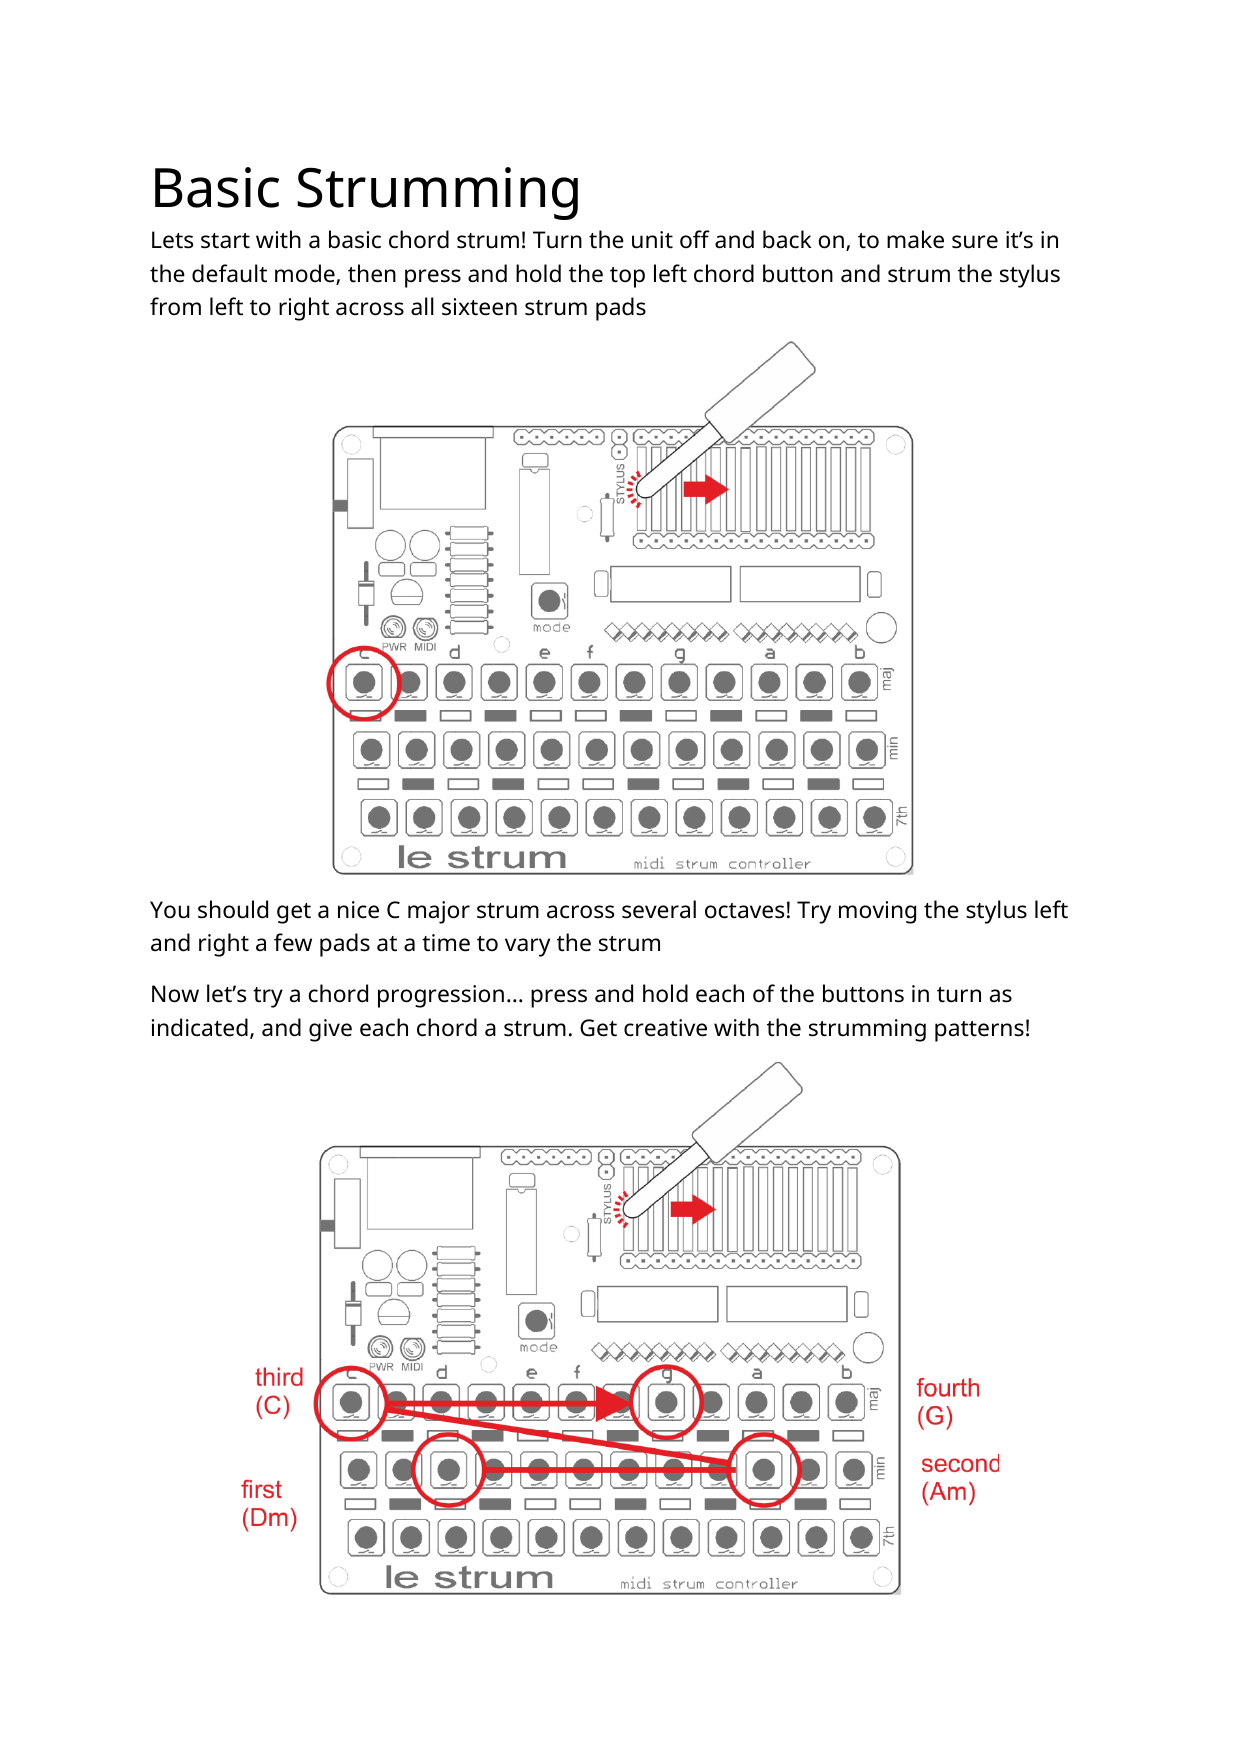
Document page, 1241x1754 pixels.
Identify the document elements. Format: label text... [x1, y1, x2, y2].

picture [326, 341, 914, 875]
subtitle Basic Strumming [150, 150, 1090, 224]
text Lets start with a basic chord strum! Turn the unit off and back on, to make sure it’s in the default mode, then press and hold the top left chord button and strum the stylus from left to right across all sixteen strum pads [150, 224, 1090, 322]
picture [241, 1062, 999, 1595]
text You should get a nice C major strum across several octaves! Try moving the stylus left and right a few pads at a time to vary the strum [150, 894, 1090, 959]
text Now let’s try a chord progression… press and hold each of the buttons in turn as indicated, and give each chord a strum. Get creative with the strumming patterns! [150, 978, 1090, 1043]
